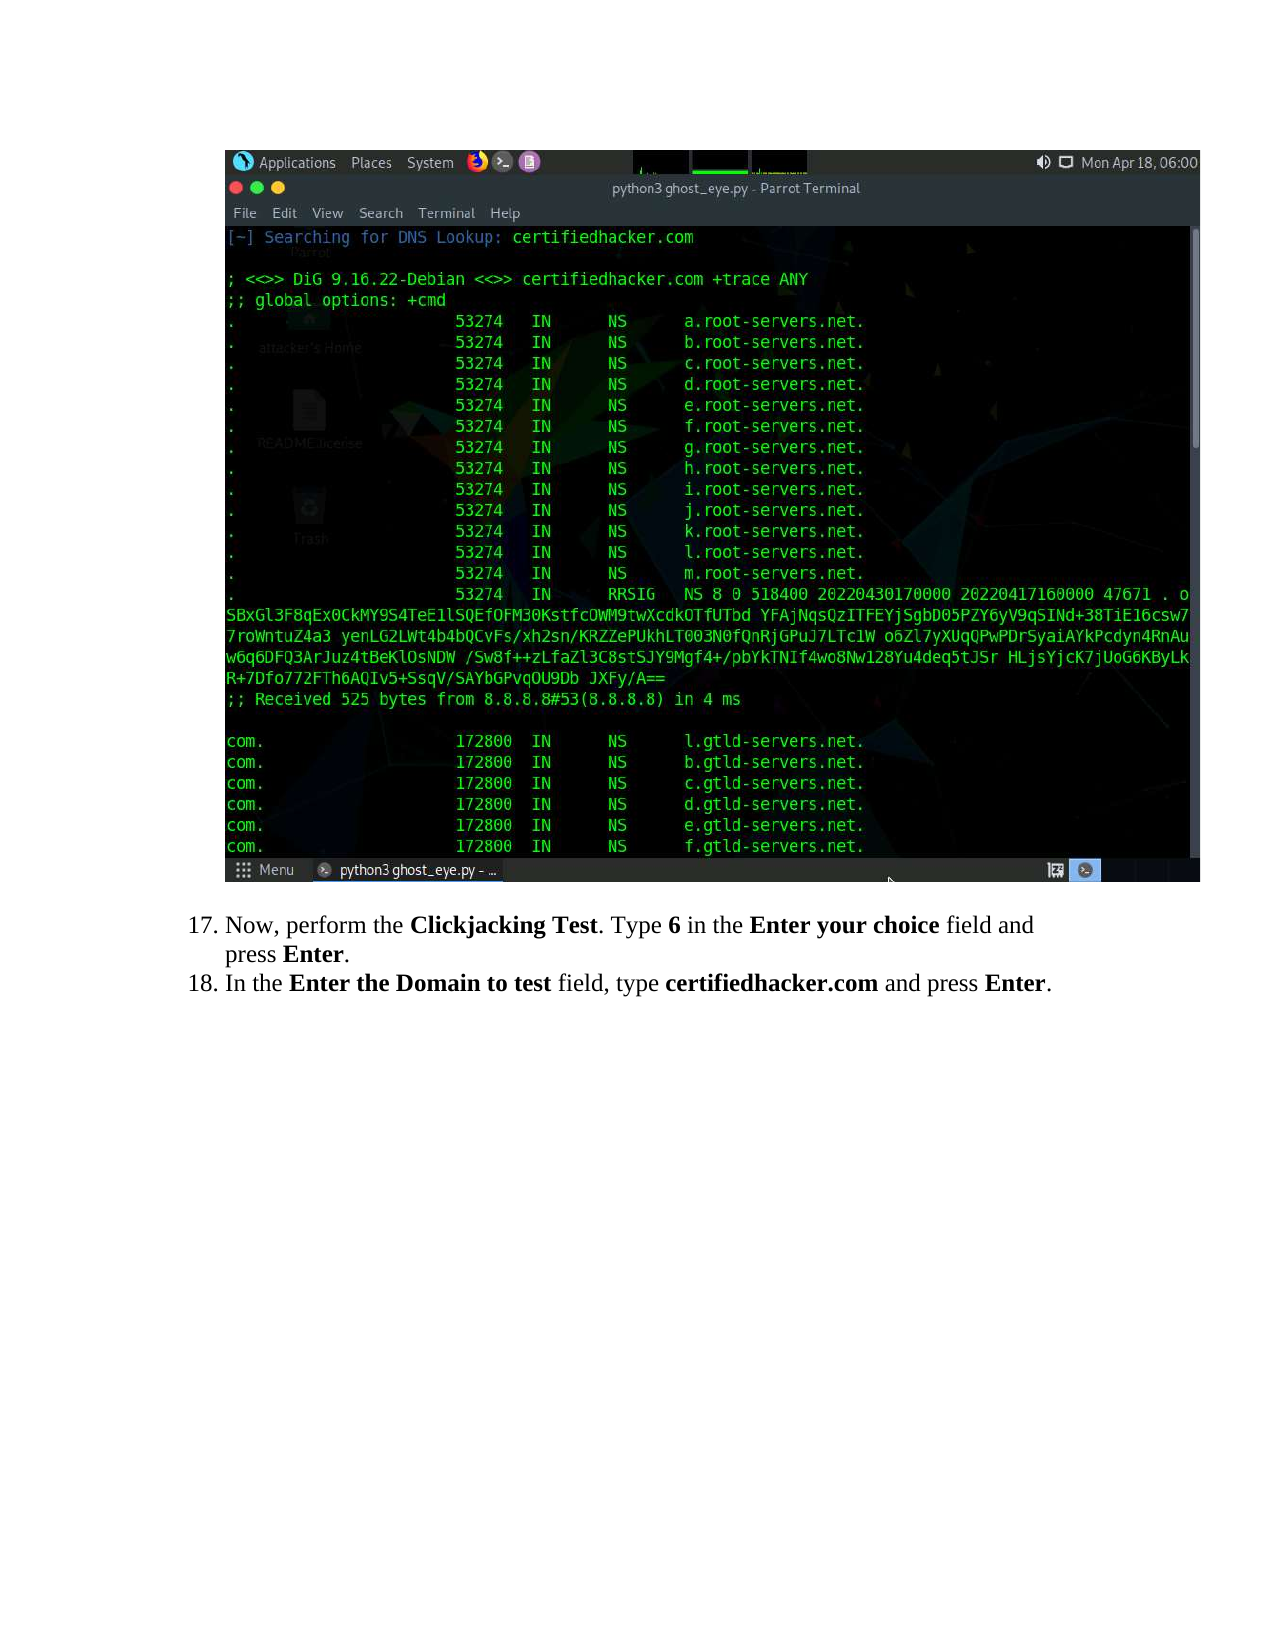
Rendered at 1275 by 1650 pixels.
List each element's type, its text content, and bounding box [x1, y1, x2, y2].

list Now, perform the Clickjacking Test. Type 6 in the Enter your choice field and press Enter. [187, 910, 1125, 968]
list In the Enter the Domain to test field, type certifiedhacker.com and press Enter. [187, 968, 1125, 997]
picture [225, 150, 1200, 882]
